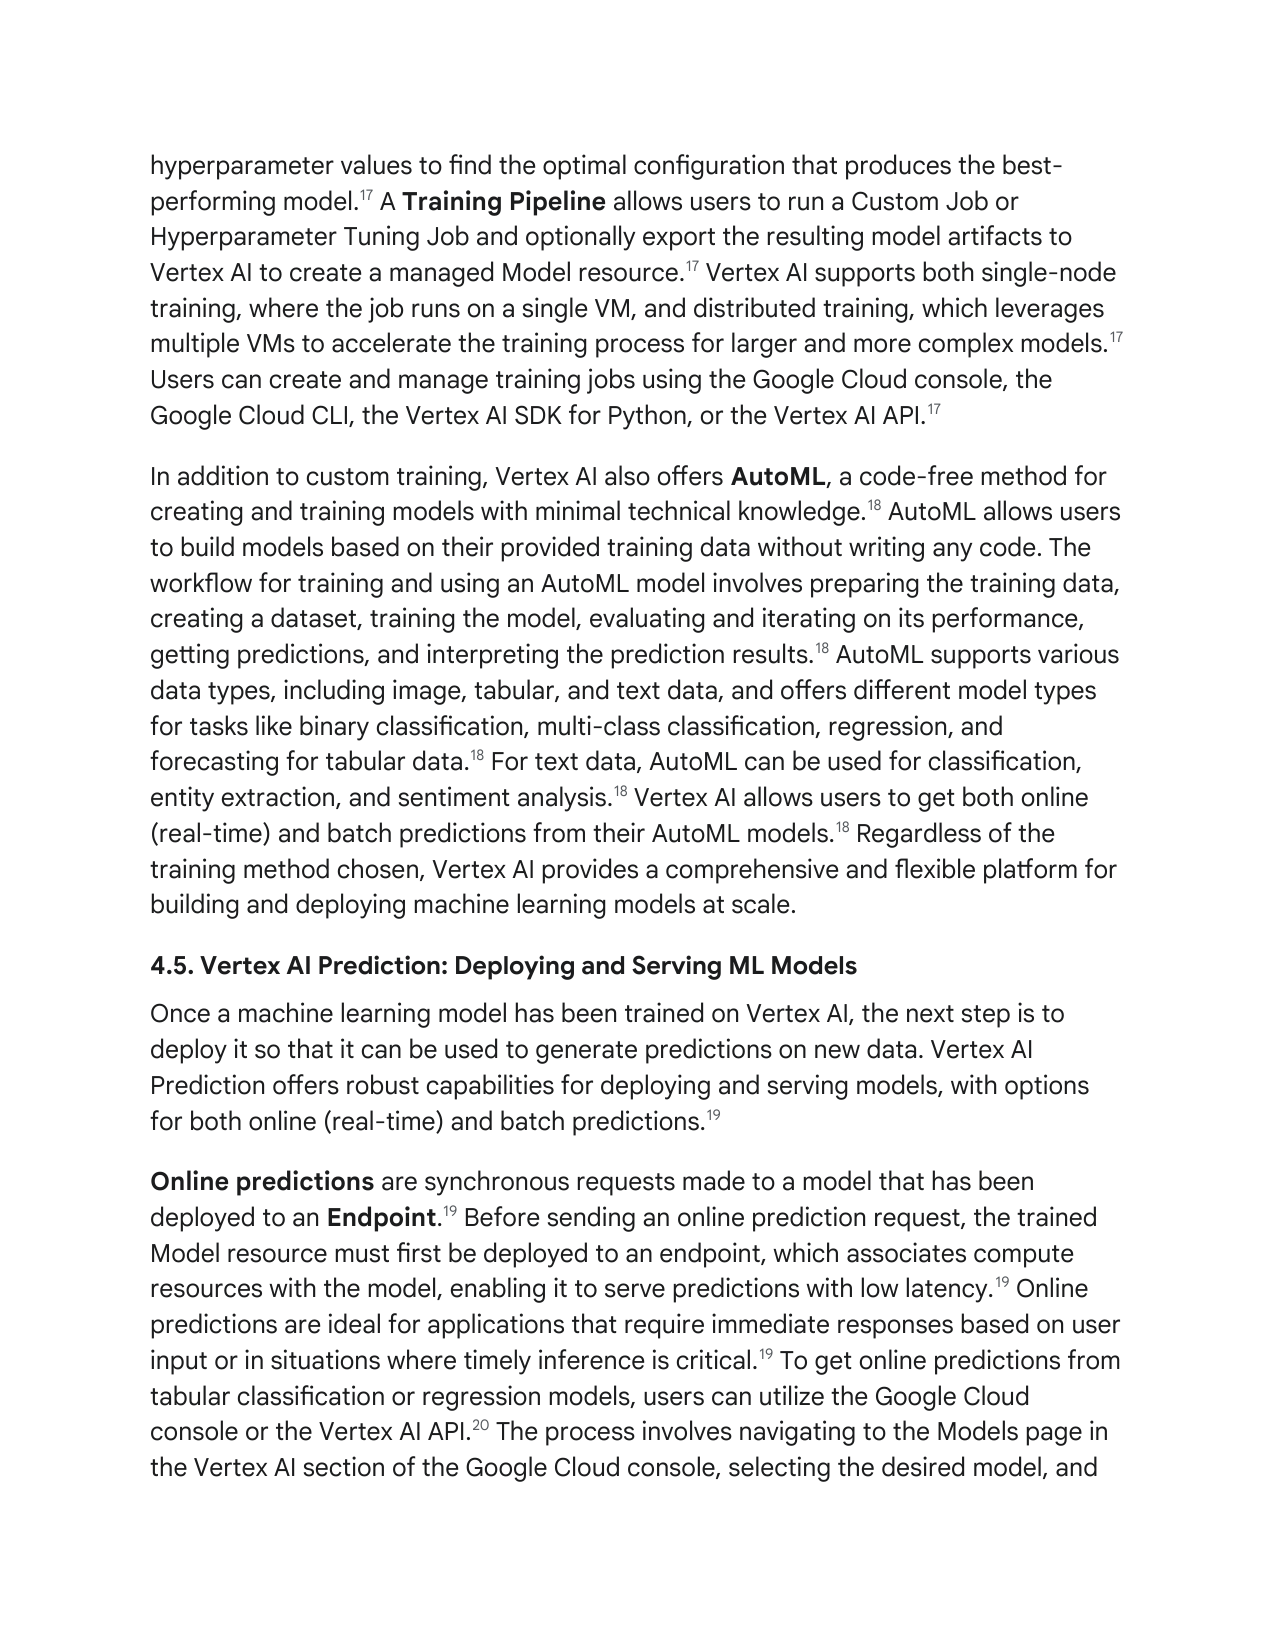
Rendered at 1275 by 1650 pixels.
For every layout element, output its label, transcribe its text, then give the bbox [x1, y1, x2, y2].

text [150, 150, 1125, 431]
text In addition to custom training, Vertex AI also offers AutoML, a code-free method for creating and training models with minimal technical knowledge.18 AutoML allows users to build models based on their provided training data without writing any code. The workflow for training and using an AutoML model involves preparing the training data, creating a dataset, training the model, evaluating and iterating on its performance, getting predictions, and interpreting the prediction results.18 AutoML supports various data types, including image, tabular, and text data, and offers different model types for tasks like binary classification, multi-class classification, regression, and forecasting for tabular data.18 For text data, AutoML can be used for classification, entity extraction, and sentiment analysis.18 Vertex AI allows users to get both online (real-time) and batch predictions from their AutoML models.18 Regardless of the training method chosen, Vertex AI provides a comprehensive and flexible platform for building and deploying machine learning models at scale. [150, 461, 1125, 921]
text Once a machine learning model has been trained on Vertex AI, the next step is to deploy it so that it can be used to generate predictions on new data. Vertex AI Prediction offers robust capabilities for deploying and serving models, with options for both online (real-time) and batch predictions.19 [150, 998, 1125, 1137]
subtitle 4.5. Vertex AI Prediction: Deploying and Serving ML Models [150, 950, 1125, 982]
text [150, 1166, 1125, 1484]
